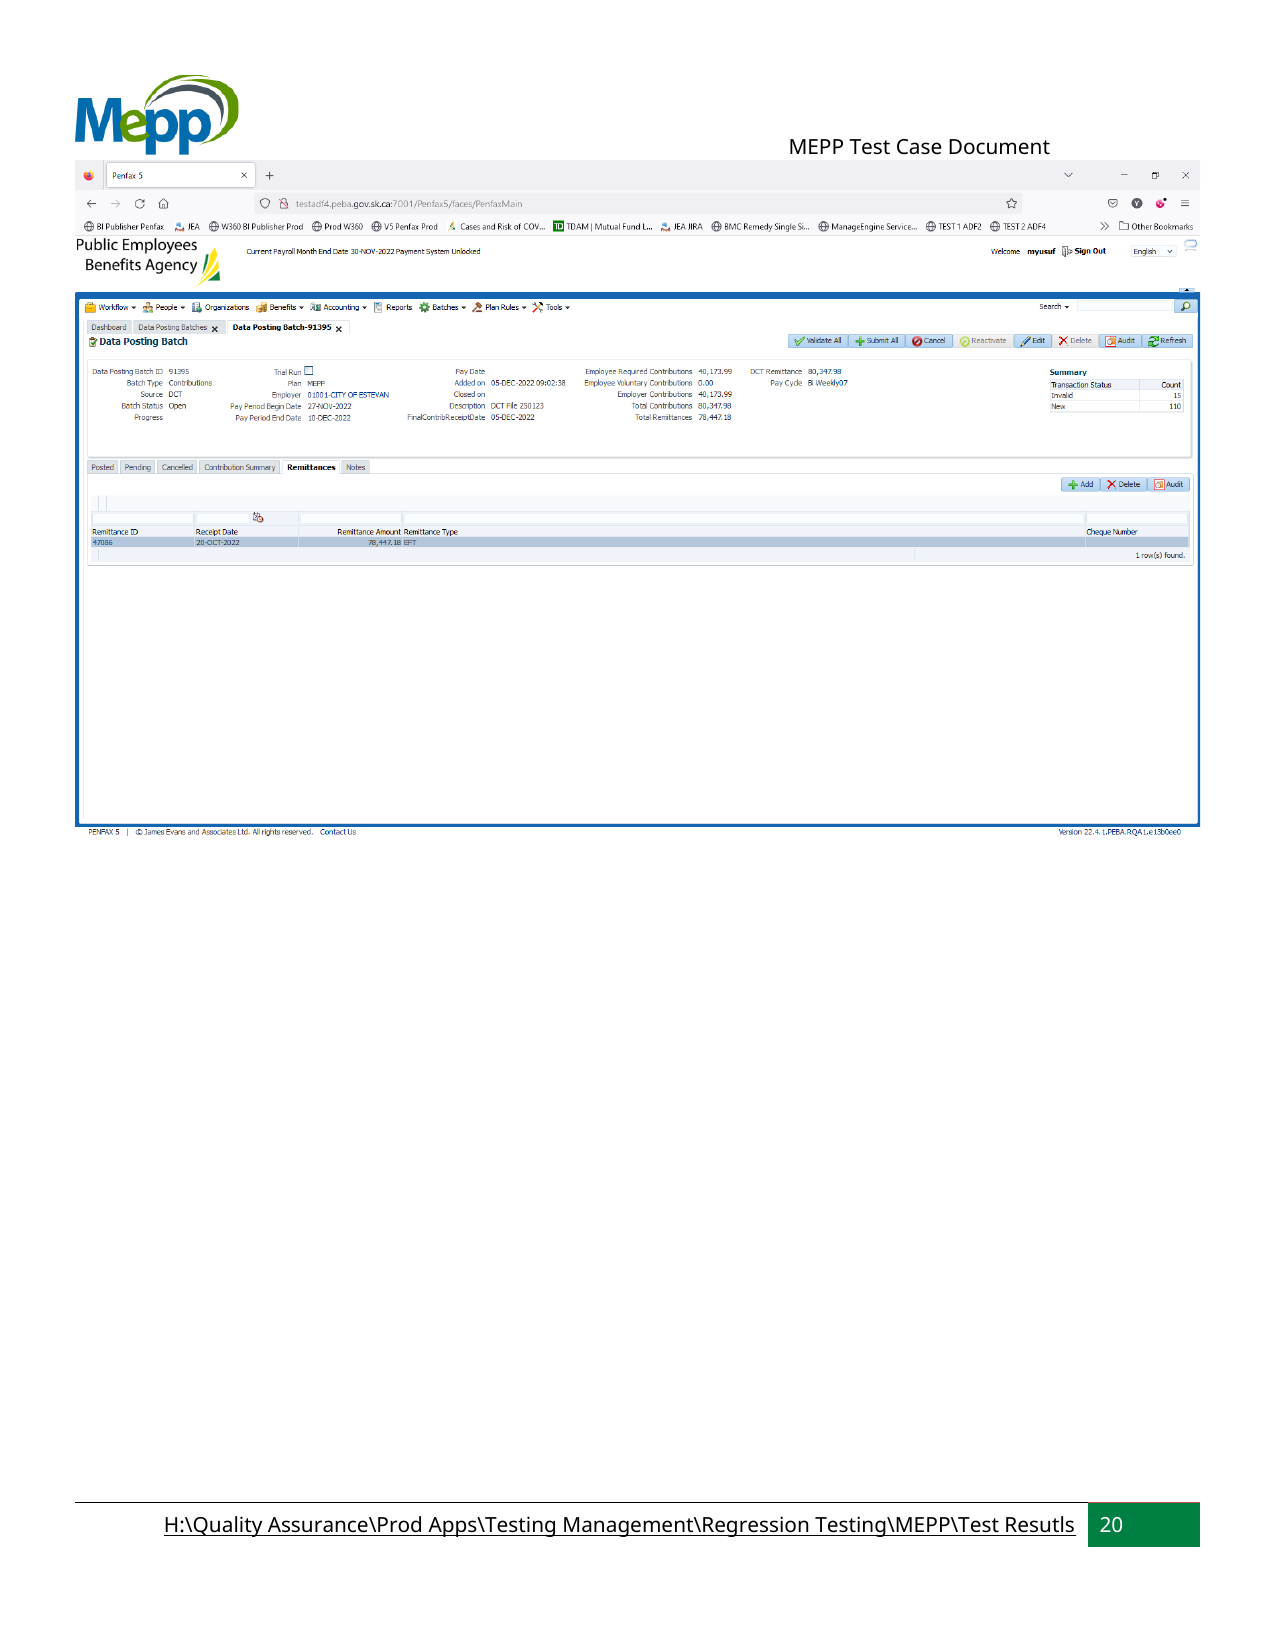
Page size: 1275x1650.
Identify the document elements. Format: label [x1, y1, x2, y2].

picture [75, 160, 1200, 837]
picture [75, 75, 239, 155]
